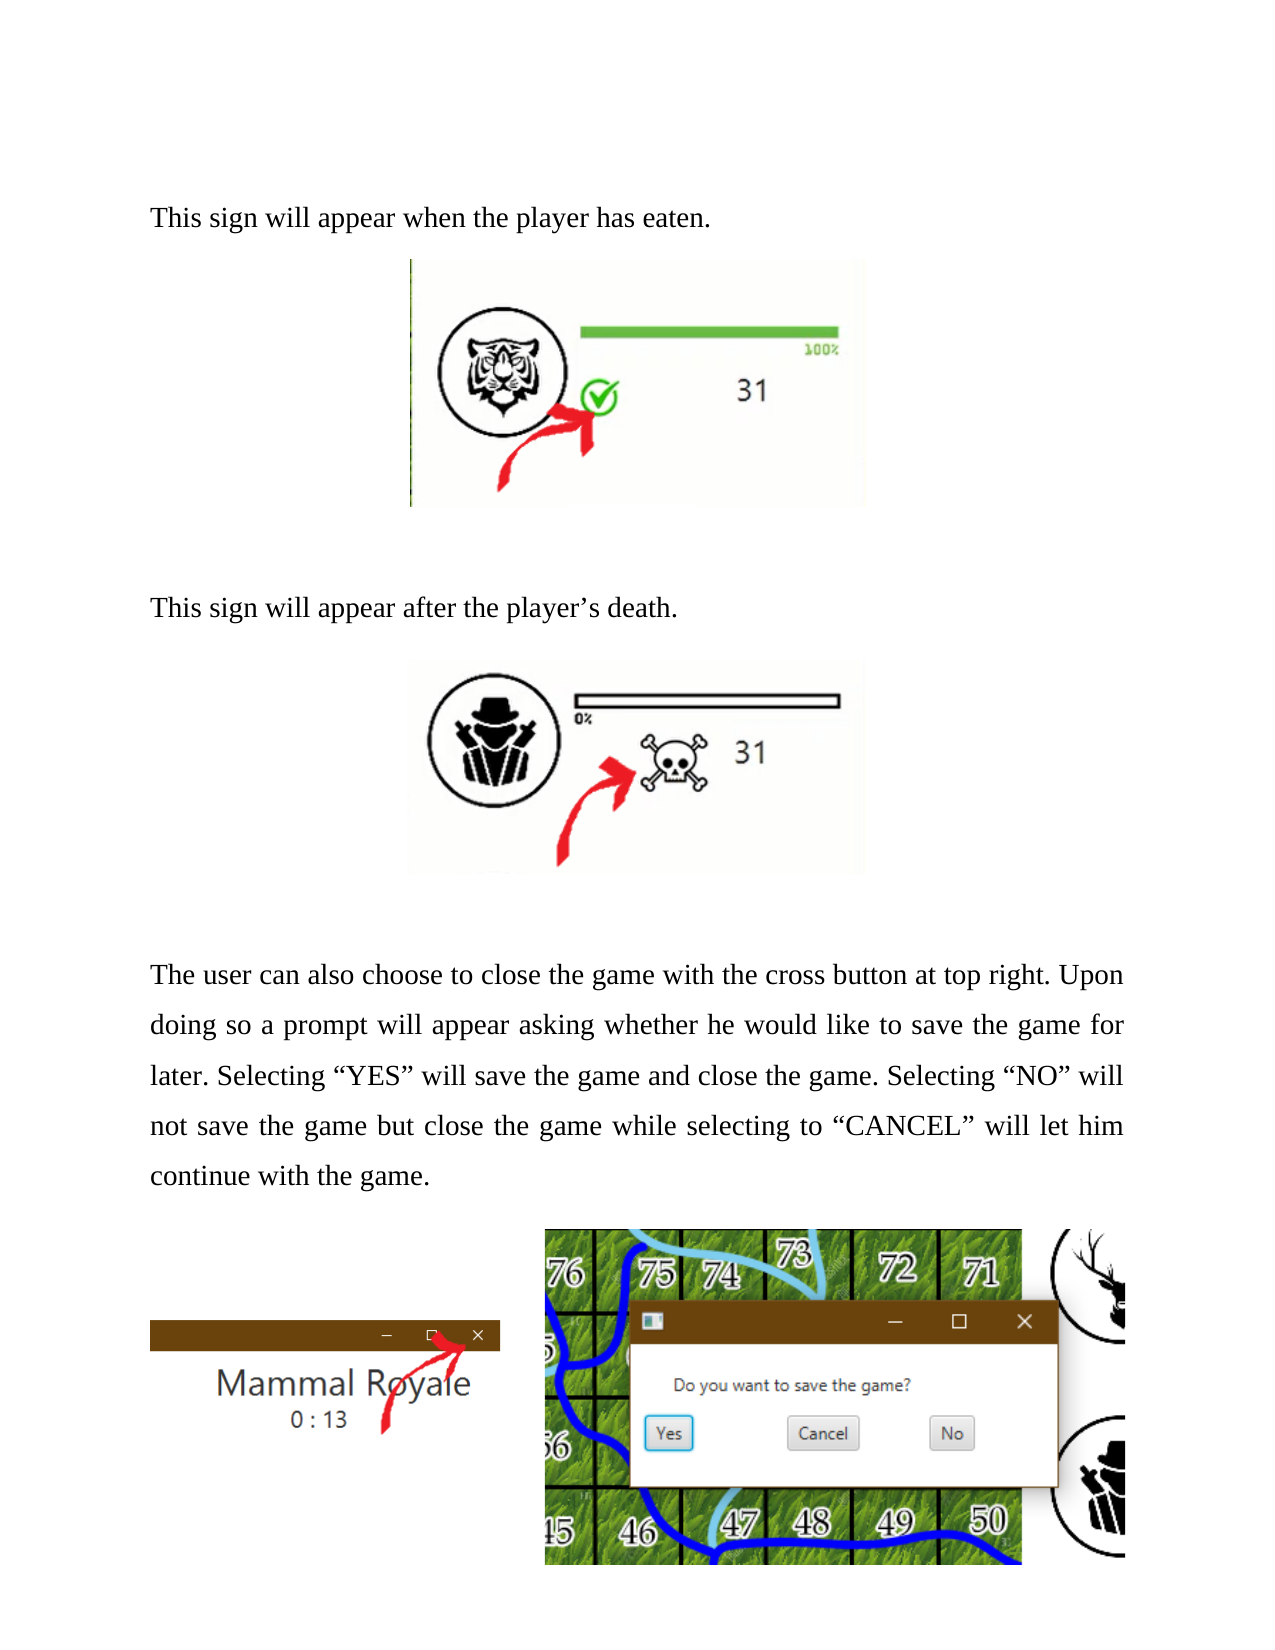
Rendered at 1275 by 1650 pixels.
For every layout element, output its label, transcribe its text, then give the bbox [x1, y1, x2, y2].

text This sign will appear after the player’s death. [150, 590, 1125, 624]
text This sign will appear when the player has eaten. [150, 200, 1125, 234]
picture [407, 659, 866, 874]
text The user can also choose to close the game with the cross button at top right. Upon doing so a prompt will appear asking whether he would like to save the game for later. Selecting “YES” will save the game and close the game. Selecting “NO” will not save the game but close the game while selecting to “CANCEL” will let him continue with the game. [150, 957, 1125, 1192]
picture [544, 1229, 1126, 1565]
picture [150, 1320, 501, 1451]
picture [410, 259, 866, 507]
